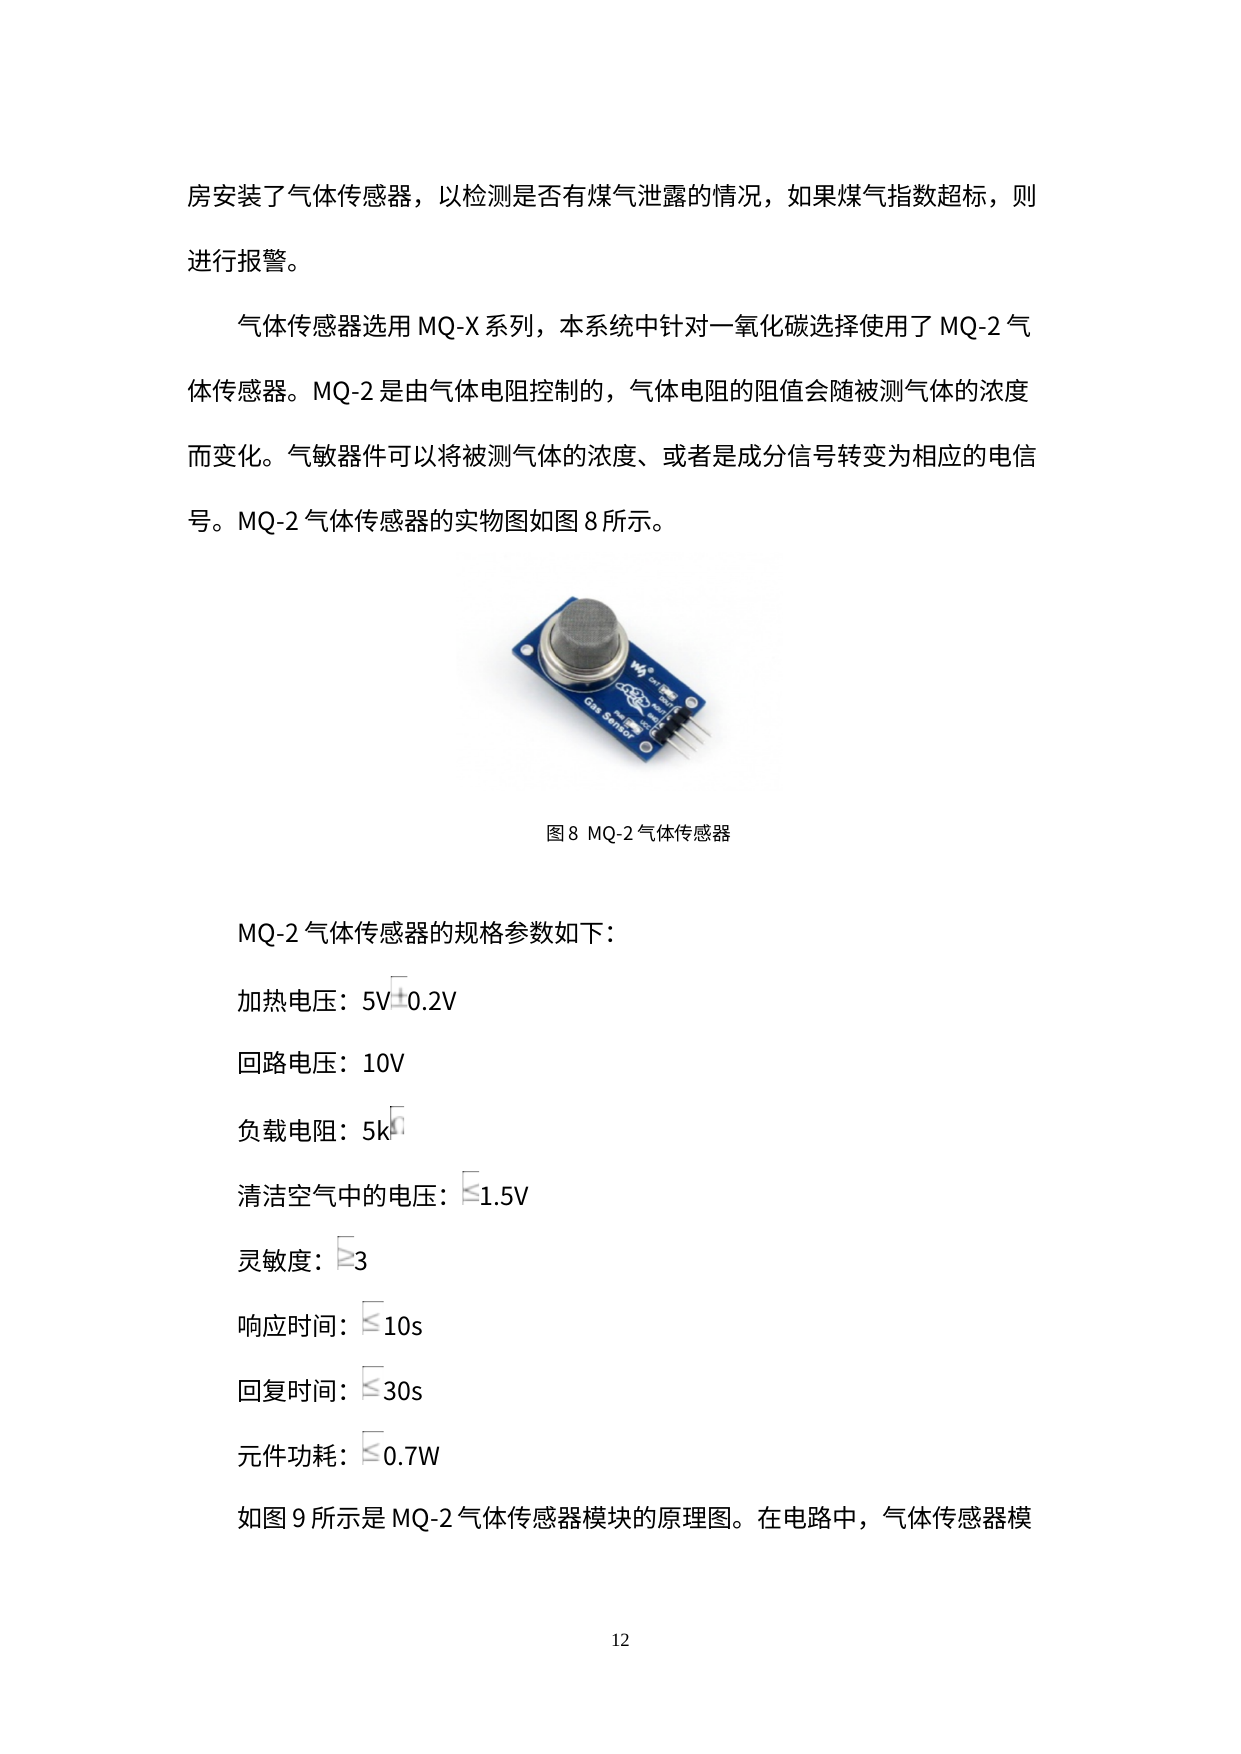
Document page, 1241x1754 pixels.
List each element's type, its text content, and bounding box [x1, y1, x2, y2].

text MQ-2气体传感器的规格参数如下： [187, 899, 1053, 964]
table_cell 图8 MQ-2气体传感器 [188, 816, 1052, 849]
text 负载电阻：5k [187, 1094, 1053, 1159]
text 元件功耗：0.7W [187, 1419, 1053, 1484]
picture [456, 552, 783, 791]
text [187, 1484, 1053, 1549]
text 回路电压：10V [187, 1029, 1053, 1094]
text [187, 162, 1053, 292]
text 回复时间：30s [187, 1354, 1053, 1419]
text 加热电压：5V0.2V [187, 964, 1053, 1029]
text 响应时间：10s [187, 1289, 1053, 1354]
table_header [188, 552, 1052, 816]
text 灵敏度：3 [187, 1224, 1053, 1289]
text 清洁空气中的电压：1.5V [187, 1159, 1053, 1224]
text 气体传感器选用MQ-X系列，本系统中针对一氧化碳选择使用了MQ-2气体传感器。MQ-2是由气体电阻控制的，气体电阻的阻值会随被测气体的浓度而变化。气敏器件可以将被测气体的浓度、或者是成分信号转变为相应的电信号。MQ-2气体传感器的实物图如图8所示。 [187, 292, 1053, 552]
